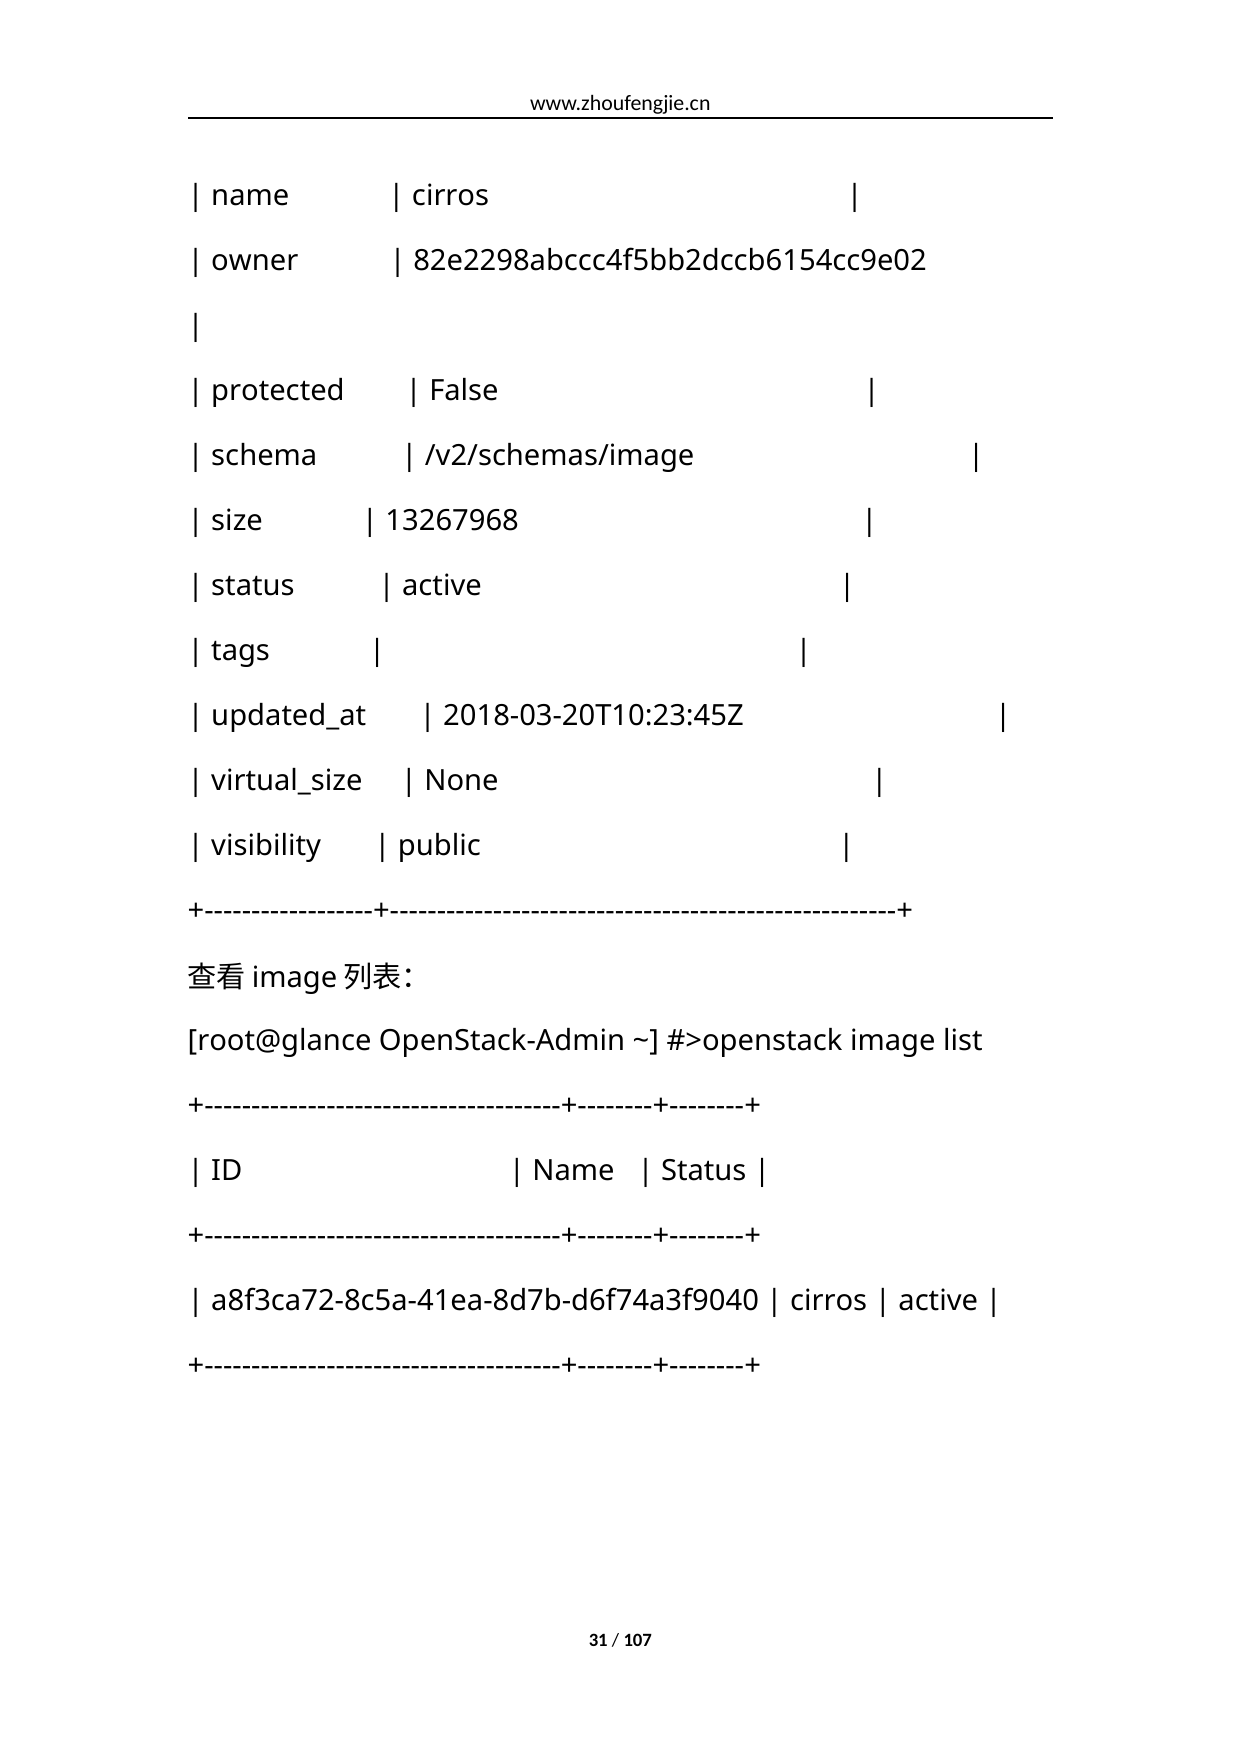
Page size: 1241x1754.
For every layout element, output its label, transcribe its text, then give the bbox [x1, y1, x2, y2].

text | protected | False | [187, 357, 1053, 422]
text +--------------------------------------+--------+--------+ [187, 1332, 1053, 1397]
text | virtual_size | None | [187, 747, 1053, 812]
text +--------------------------------------+--------+--------+ [187, 1072, 1053, 1137]
text [root@glance OpenStack-Admin ~] #>openstack image list [187, 1007, 1053, 1072]
text | schema | /v2/schemas/image | [187, 422, 1053, 487]
text | owner | 82e2298abccc4f5bb2dccb6154cc9e02 | [187, 227, 1053, 357]
text | a8f3ca72-8c5a-41ea-8d7b-d6f74a3f9040 | cirros | active | [187, 1267, 1053, 1332]
text +------------------+------------------------------------------------------+ [187, 877, 1053, 942]
text | tags | | [187, 617, 1053, 682]
text | size | 13267968 | [187, 487, 1053, 552]
text | ID | Name | Status | [187, 1137, 1053, 1202]
text 查看image列表： [187, 942, 1053, 1007]
text +--------------------------------------+--------+--------+ [187, 1202, 1053, 1267]
text | status | active | [187, 552, 1053, 617]
text | updated_at | 2018-03-20T10:23:45Z | [187, 682, 1053, 747]
text | visibility | public | [187, 812, 1053, 877]
text | name | cirros | [187, 162, 1053, 227]
